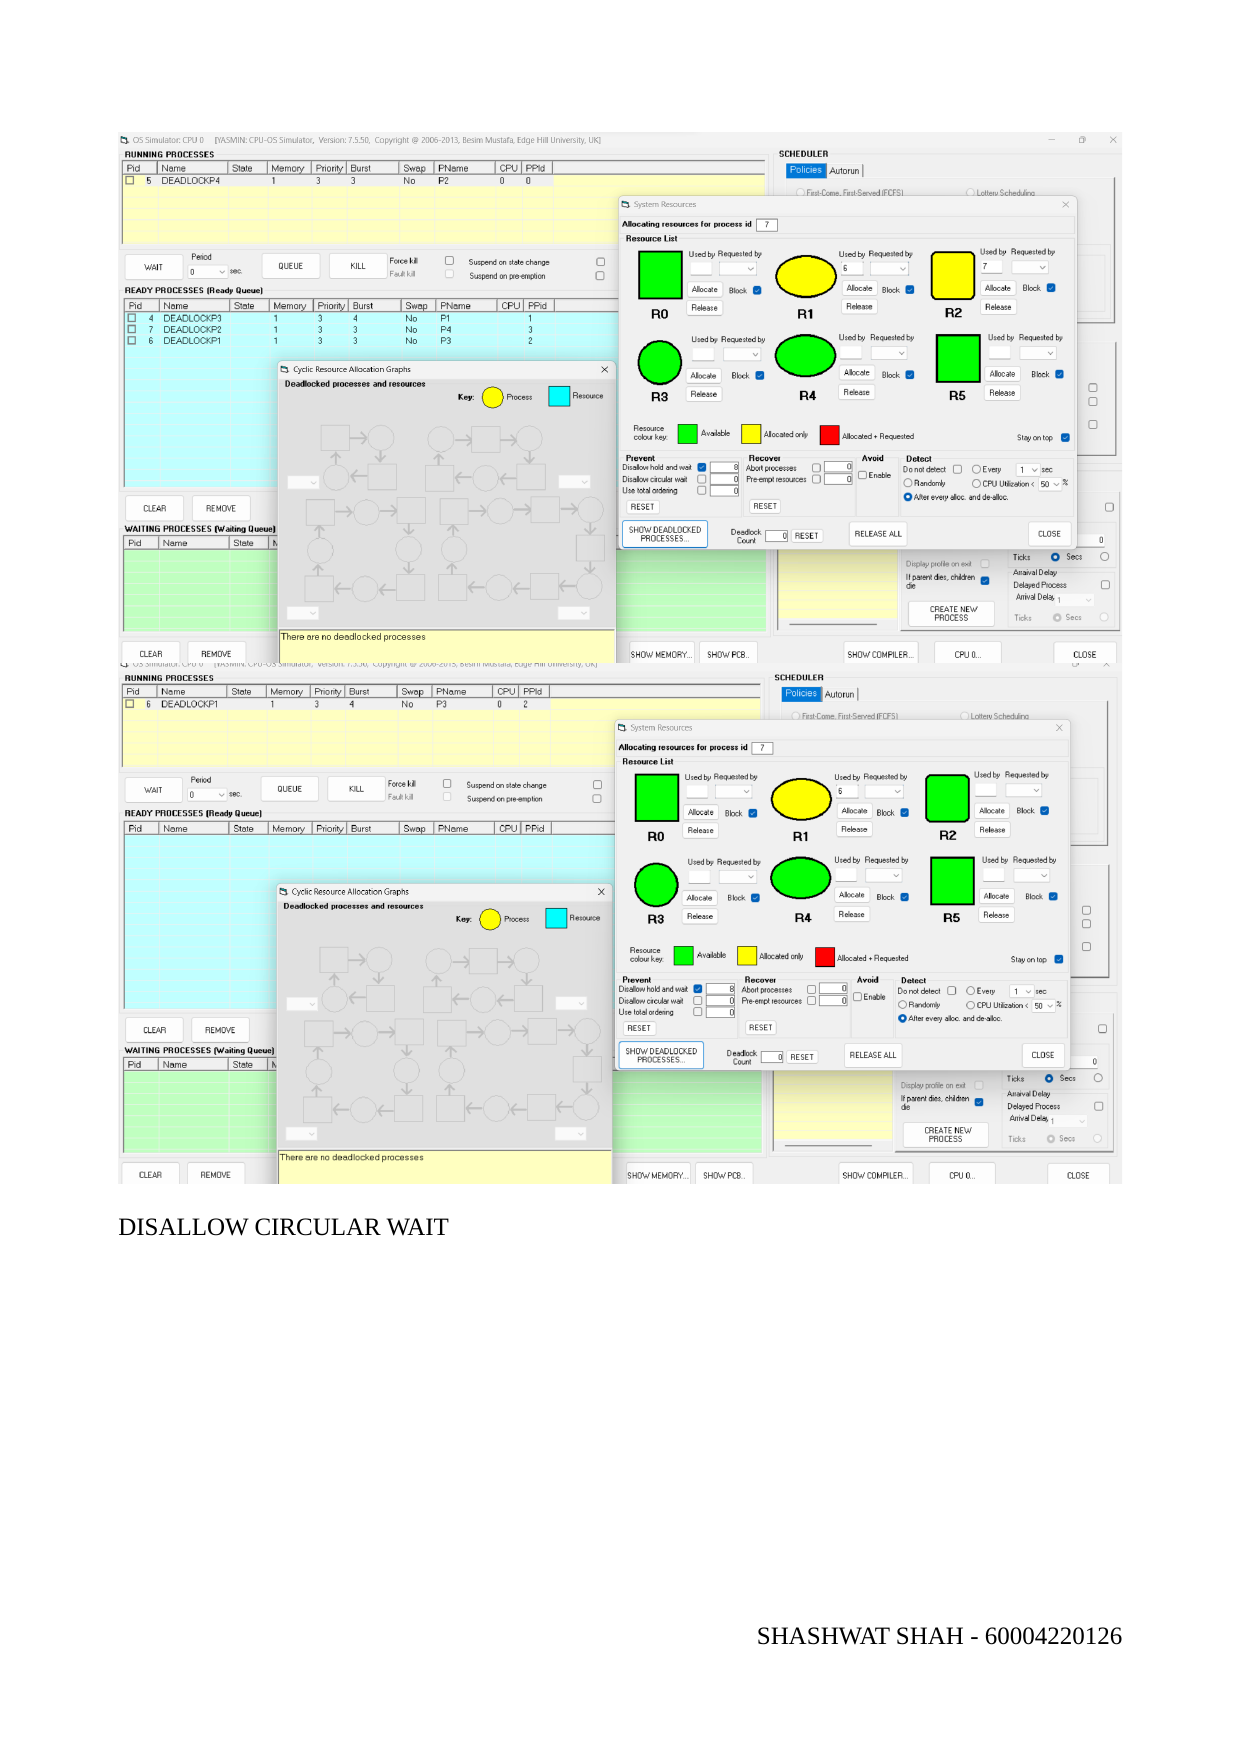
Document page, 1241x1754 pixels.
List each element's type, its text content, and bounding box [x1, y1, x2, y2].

text DISALLOW CIRCULAR WAIT [118, 1212, 1122, 1241]
picture [118, 132, 1123, 1184]
